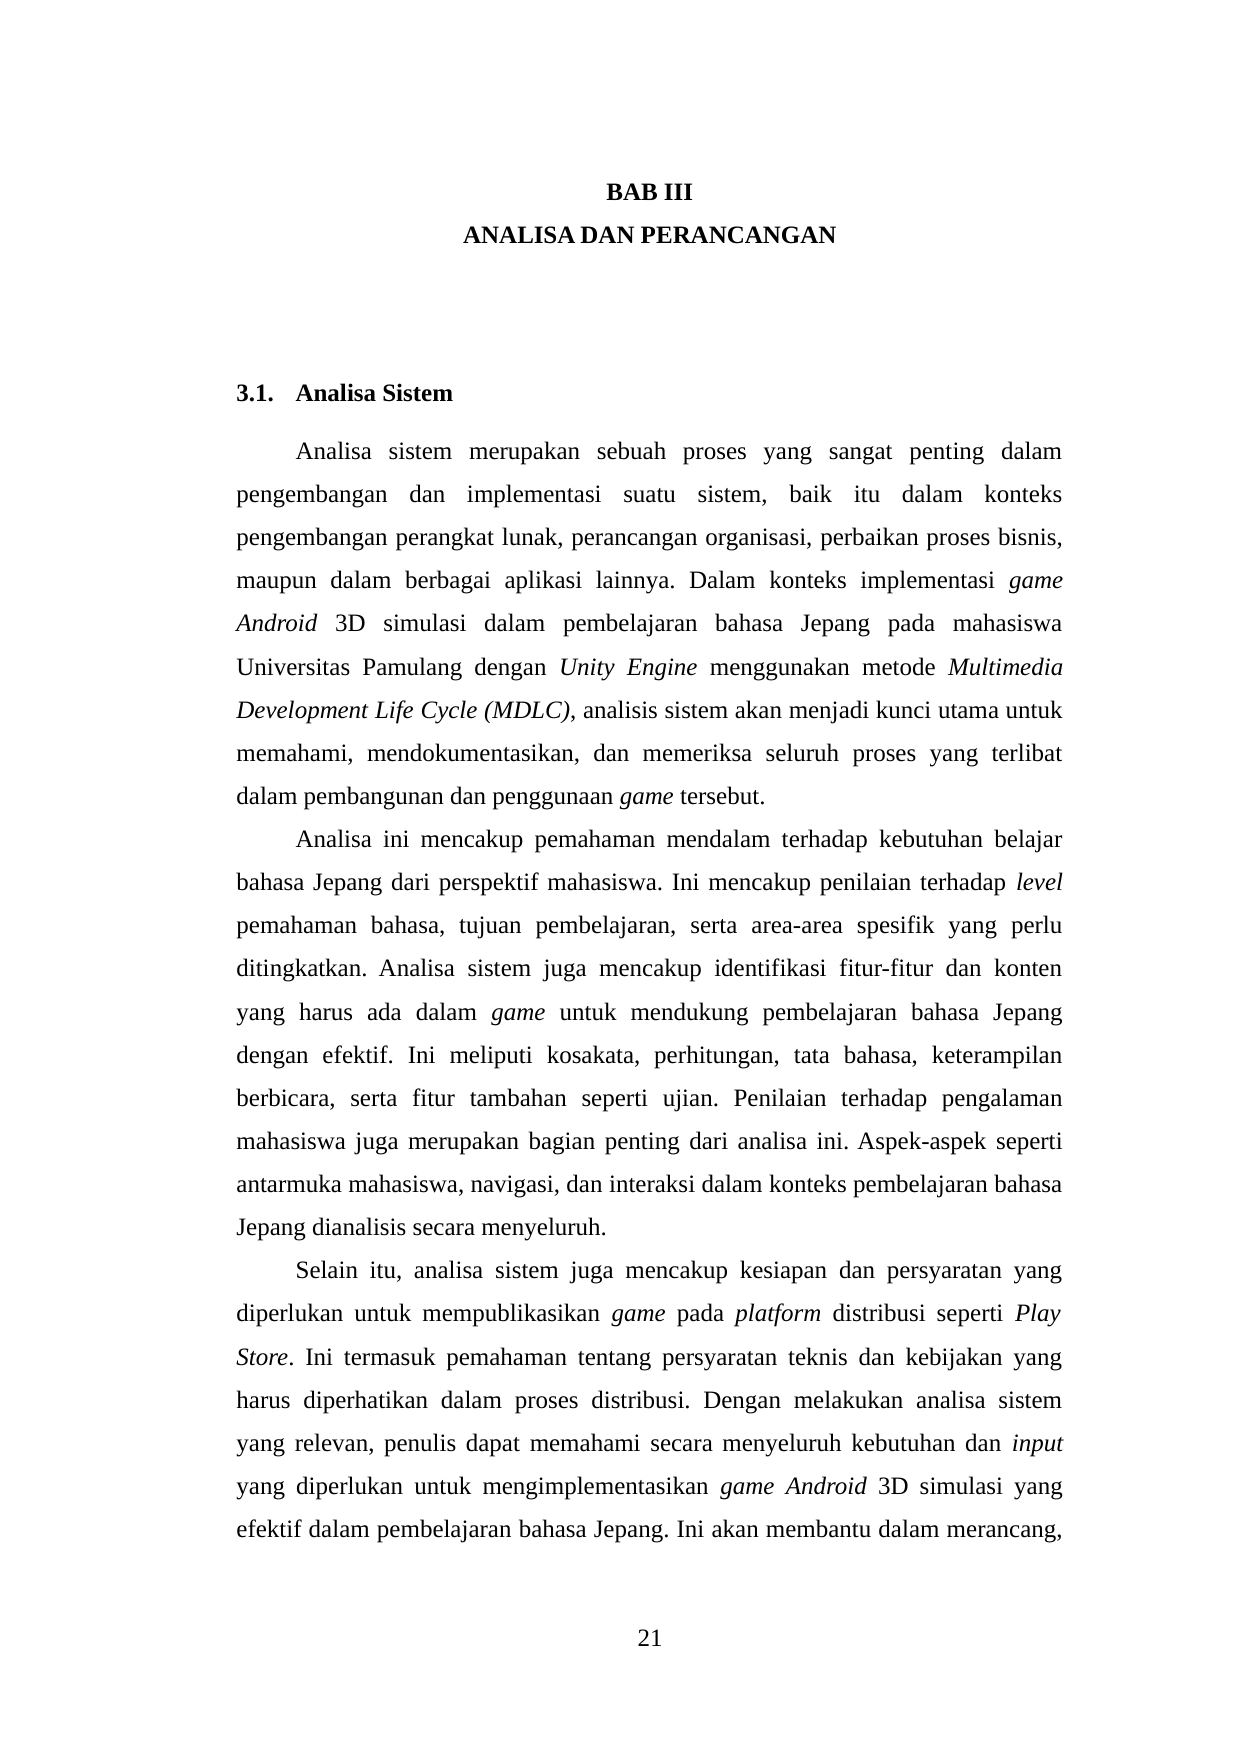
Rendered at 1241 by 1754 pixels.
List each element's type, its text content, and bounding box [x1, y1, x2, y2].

subtitle BAB III ANALISA DAN PERANCANGAN [236, 177, 1063, 249]
text Analisa sistem merupakan sebuah proses yang sangat penting dalam pengembangan dan implementasi suatu sistem, baik itu dalam konteks pengembangan perangkat lunak, perancangan organisasi, perbaikan proses bisnis, maupun dalam berbagai aplikasi lainnya. Dalam konteks implementasi game Android 3D simulasi dalam pembelajaran bahasa Jepang pada mahasiswa Universitas Pamulang dengan Unity Engine menggunakan metode Multimedia Development Life Cycle (MDLC), analisis sistem akan menjadi kunci utama untuk memahami, mendokumentasikan, dan memeriksa seluruh proses yang terlibat dalam pembangunan dan penggunaan game tersebut. [236, 436, 1063, 810]
text Analisa ini mencakup pemahaman mendalam terhadap kebutuhan belajar bahasa Jepang dari perspektif mahasiswa. Ini mencakup penilaian terhadap level pemahaman bahasa, tujuan pembelajaran, serta area-area spesifik yang perlu ditingkatkan. Analisa sistem juga mencakup identifikasi fitur-fitur dan konten yang harus ada dalam game untuk mendukung pembelajaran bahasa Jepang dengan efektif. Ini meliputi kosakata, perhitungan, tata bahasa, keterampilan berbicara, serta fitur tambahan seperti ujian. Penilaian terhadap pengalaman mahasiswa juga merupakan bagian penting dari analisa ini. Aspek-aspek seperti antarmuka mahasiswa, navigasi, dan interaksi dalam konteks pembelajaran bahasa Jepang dianalisis secara menyeluruh. [236, 824, 1063, 1241]
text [236, 1255, 1063, 1543]
subtitle Analisa Sistem [236, 378, 1063, 407]
